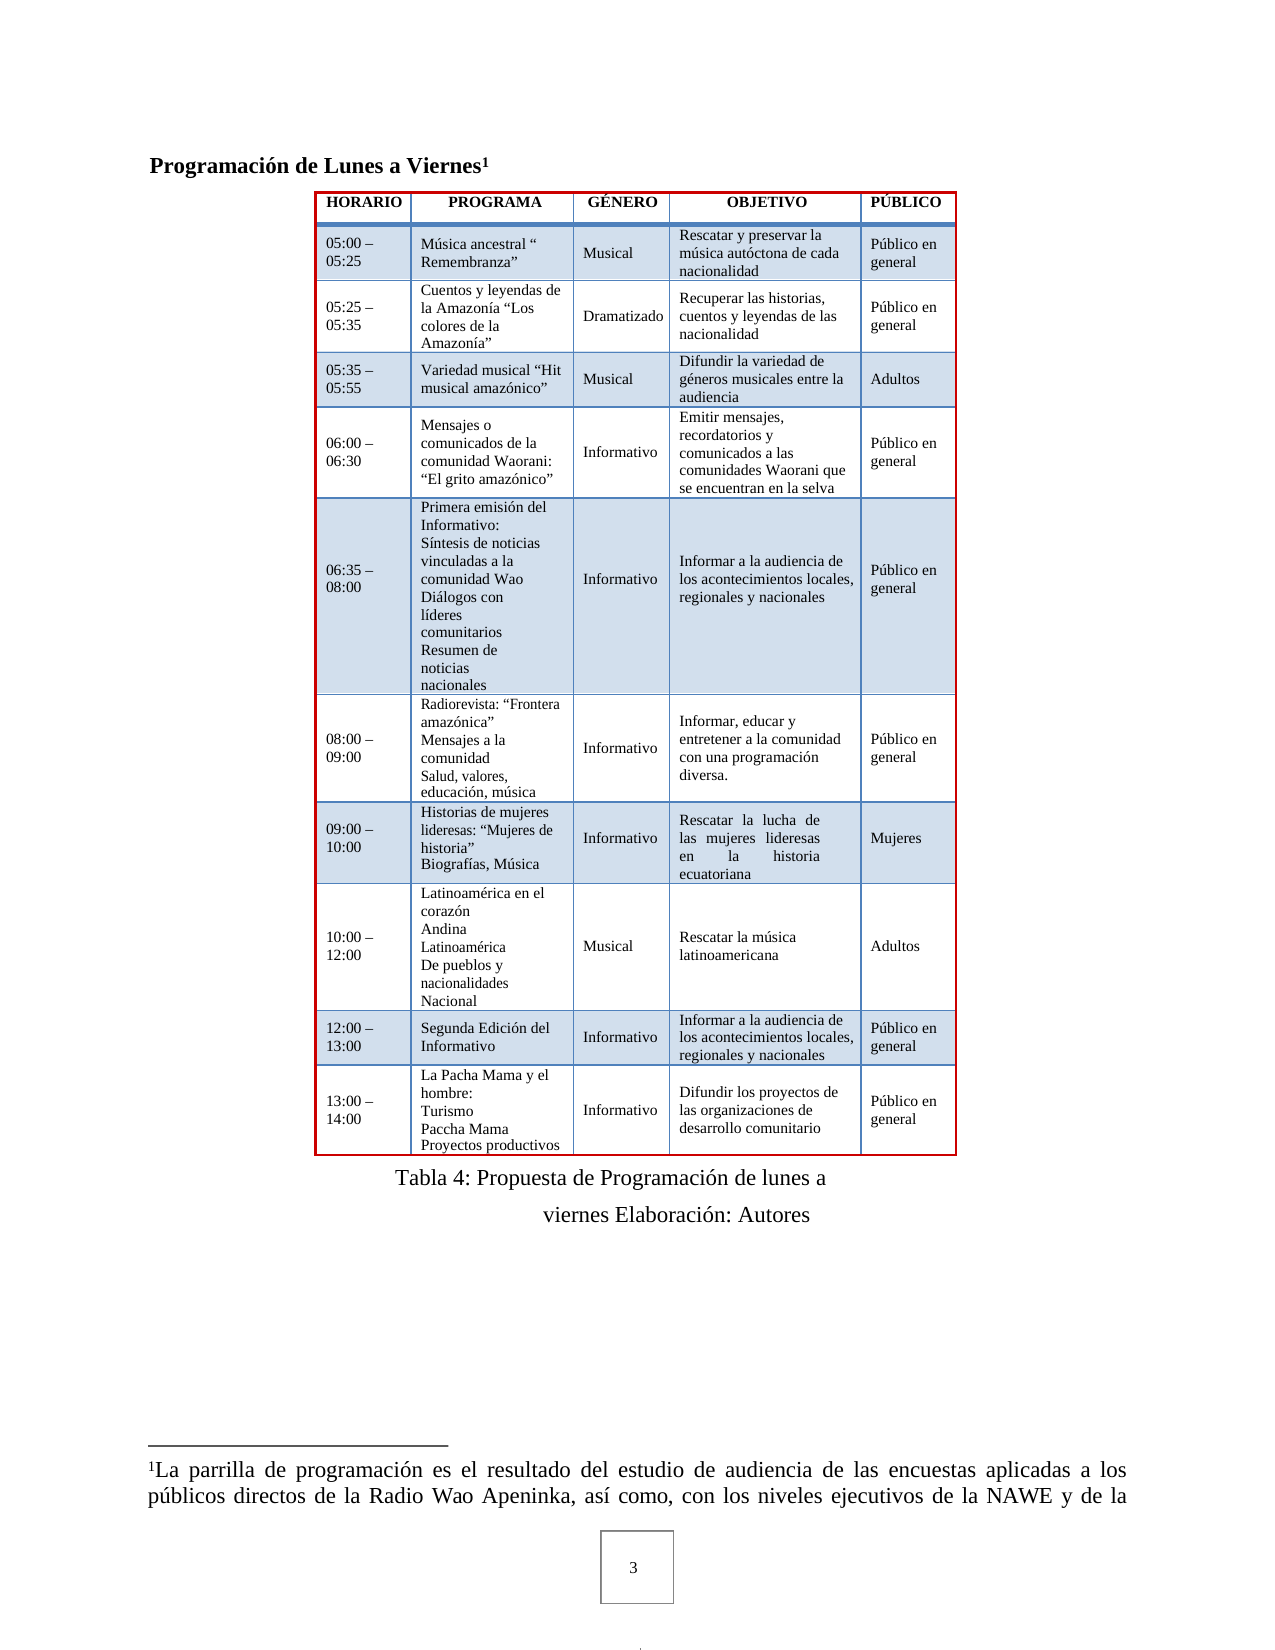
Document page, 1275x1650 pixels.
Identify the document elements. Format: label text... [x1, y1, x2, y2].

table_cell Historias de mujeres lideresas: “Mujeres de historia” Biografías, Música [412, 803, 573, 883]
table_cell Público en general [862, 695, 955, 801]
table_cell Informativo [574, 499, 669, 693]
picture [600, 1530, 674, 1604]
table_cell Informar, educar y entretener a la comunidad con una programación diversa. [670, 695, 860, 801]
table_cell Recuperar las historias, cuentos y leyendas de las nacionalidad [670, 281, 860, 351]
table_cell Emitir mensajes, recordatorios y comunicados a las comunidades Waorani que se encuentran en la selva [670, 408, 860, 497]
table_cell Adultos [862, 353, 955, 406]
table_header HORARIO [317, 194, 410, 222]
table_cell Público en general [862, 1066, 955, 1154]
table_cell Informativo [574, 695, 669, 801]
table_cell Dramatizado [574, 281, 669, 351]
table_cell 06:00 – 06:30 [317, 408, 410, 497]
table_cell Informativo [574, 1011, 669, 1064]
table_cell Rescatar y preservar la música autóctona de cada nacionalidad [670, 227, 860, 279]
table_cell Musical [574, 227, 669, 279]
table_cell 05:00 – 05:25 [317, 227, 410, 279]
table_header PROGRAMA [412, 194, 573, 222]
table_cell 09:00 – 10:00 [317, 803, 410, 883]
table_cell Público en general [862, 408, 955, 497]
subtitle Programación de Lunes a Viernes1 [149, 152, 1275, 178]
table_cell Informar a la audiencia de los acontecimientos locales, regionales y nacionales [670, 1011, 860, 1064]
text Tabla 4: Propuesta de Programación de lunes a viernes Elaboración: Autores [395, 1164, 881, 1227]
table_cell Informativo [574, 1066, 669, 1154]
table_cell Rescatar la música latinoamericana [670, 884, 860, 1009]
table_cell Público en general [862, 281, 955, 351]
table_cell Público en general [862, 499, 955, 693]
table_cell Público en general [862, 1011, 955, 1064]
table_cell Difundir la variedad de géneros musicales entre la audiencia [670, 353, 860, 406]
table_cell Segunda Edición del Informativo [412, 1011, 573, 1064]
table_cell Musical [574, 353, 669, 406]
table_cell 05:25 – 05:35 [317, 281, 410, 351]
table_cell Cuentos y leyendas de la Amazonía “Los colores de la Amazonía” [412, 281, 573, 351]
table_header PÚBLICO [862, 194, 955, 222]
table_cell Primera emisión del Informativo: Síntesis de noticias vinculadas a la comunidad Wao Diálogos con líderes comunitarios Resumen de noticias nacionales [412, 499, 573, 693]
table_cell 10:00 – 12:00 [317, 884, 410, 1009]
table_cell Variedad musical “Hit musical amazónico” [412, 353, 573, 406]
table_header GÉNERO [574, 194, 669, 222]
table_cell Radiorevista: “Frontera amazónica” Mensajes a la comunidad Salud, valores, educación, música [412, 695, 573, 801]
table_cell Musical [574, 884, 669, 1009]
table_cell Rescatar la lucha de las mujeres lideresas en la historia ecuatoriana [670, 803, 860, 883]
table_cell Mensajes o comunicados de la comunidad Waorani: “El grito amazónico” [412, 408, 573, 497]
table_cell Informativo [574, 803, 669, 883]
table_cell Mujeres [862, 803, 955, 883]
table_cell 13:00 – 14:00 [317, 1066, 410, 1154]
table_cell Público en general [862, 227, 955, 279]
table_cell Música ancestral “ Remembranza” [412, 227, 573, 279]
table_header OBJETIVO [670, 194, 860, 222]
table_cell Informar a la audiencia de los acontecimientos locales, regionales y nacionales [670, 499, 860, 693]
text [148, 1448, 1128, 1508]
table_cell Latinoamérica en el corazón Andina Latinoamérica De pueblos y nacionalidades Nacional [412, 884, 573, 1009]
table_cell 08:00 – 09:00 [317, 695, 410, 801]
table_cell Informativo [574, 408, 669, 497]
table_cell 12:00 – 13:00 [317, 1011, 410, 1064]
table_cell 06:35 – 08:00 [317, 499, 410, 693]
table_cell La Pacha Mama y el hombre: Turismo Paccha Mama Proyectos productivos [412, 1066, 573, 1154]
table_cell Difundir los proyectos de las organizaciones de desarrollo comunitario [670, 1066, 860, 1154]
table_cell 05:35 – 05:55 [317, 353, 410, 406]
table_cell Adultos [862, 884, 955, 1009]
